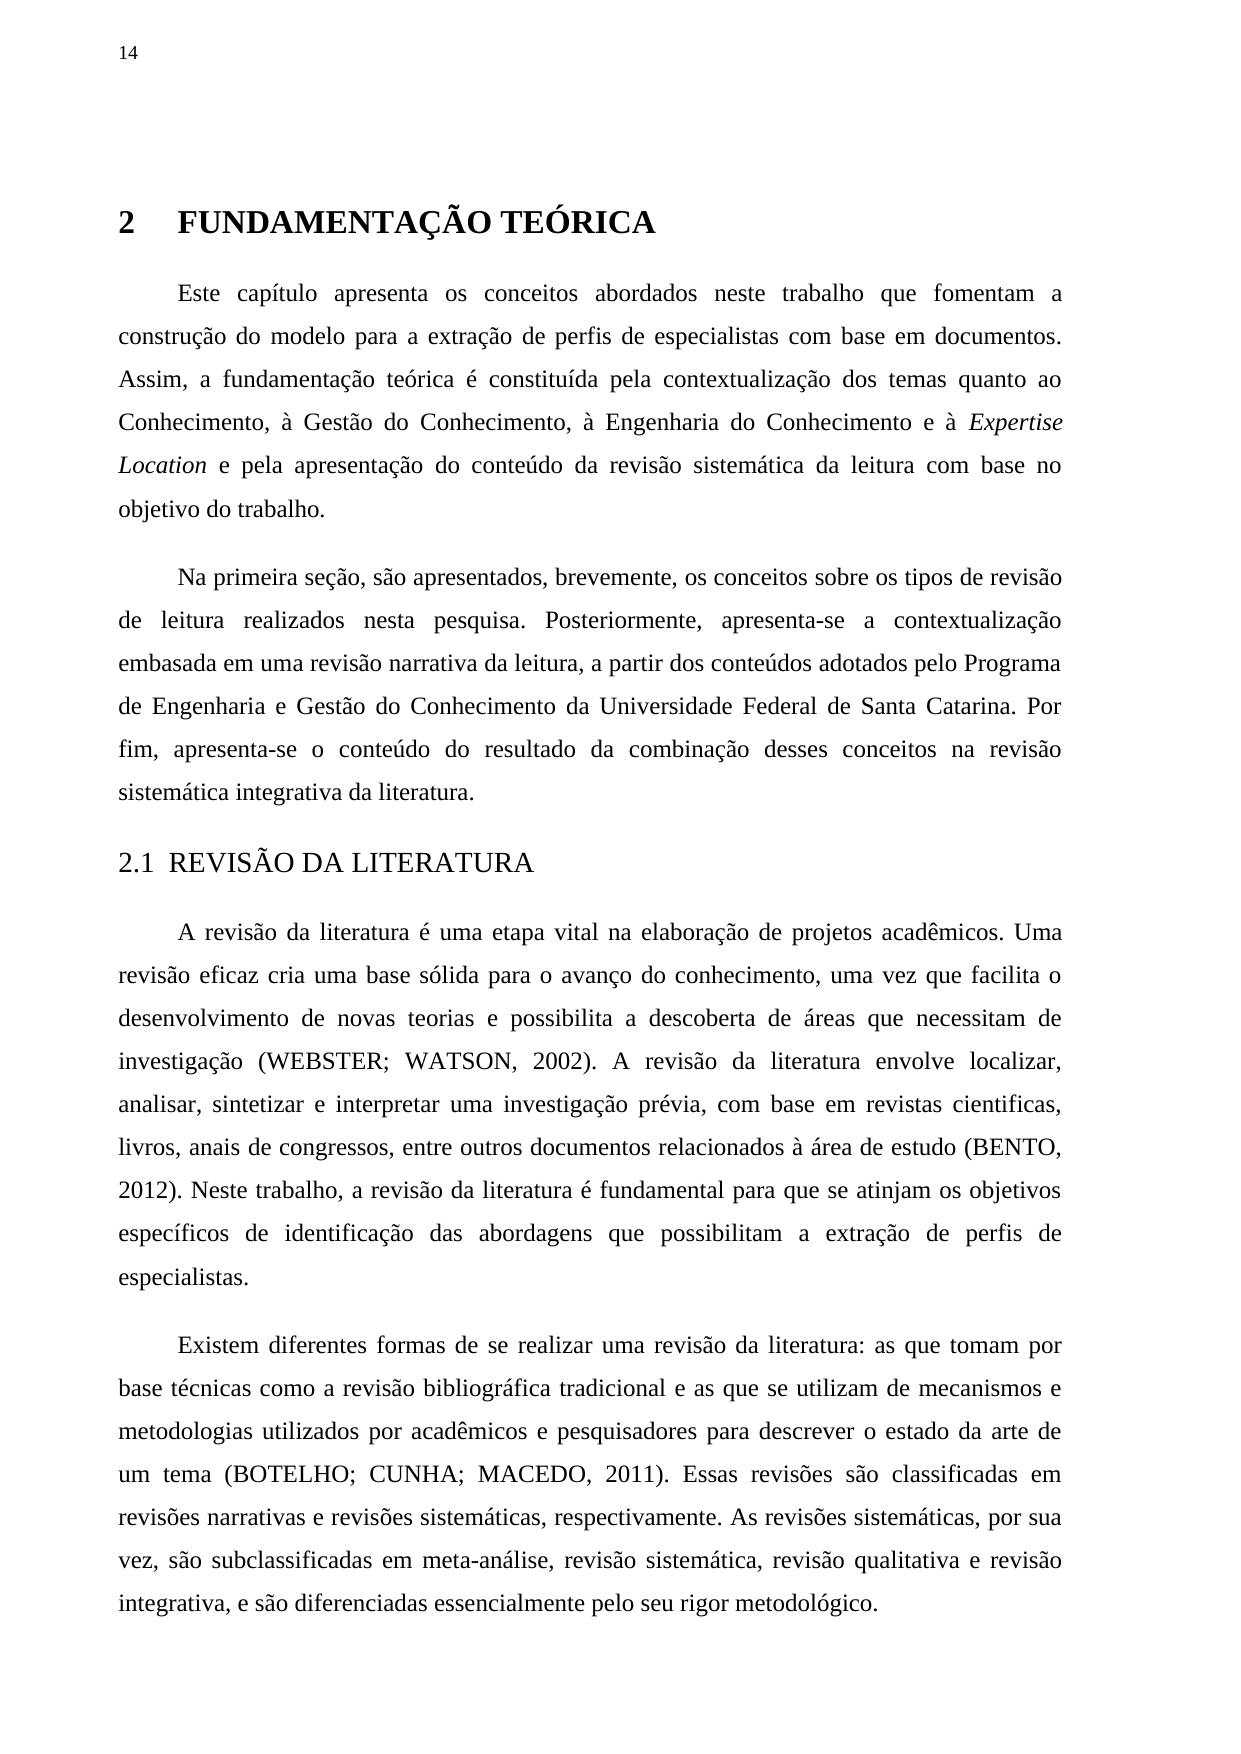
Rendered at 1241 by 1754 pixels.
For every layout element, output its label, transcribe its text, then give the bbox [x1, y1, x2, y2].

subtitle REVISÃO DA LITERATURA [118, 846, 1063, 879]
subtitle FUNDAMENTAÇÃO TEÓRICA [118, 202, 1063, 241]
text A revisão da literatura é uma etapa vital na elaboração de projetos acadêmicos. Uma revisão eficaz cria uma base sólida para o avanço do conhecimento, uma vez que facilita o desenvolvimento de novas teorias e possibilita a descoberta de áreas que necessitam de investigação (WEBSTER; WATSON, 2002). A revisão da literatura envolve localizar, analisar, sintetizar e interpretar uma investigação prévia, com base em revistas cientificas, livros, anais de congressos, entre outros documentos relacionados à área de estudo (BENTO, 2012). Neste trabalho, a revisão da literatura é fundamental para que se atinjam os objetivos específicos de identificação das abordagens que possibilitam a extração de perfis de especialistas. [118, 917, 1063, 1290]
text Este capítulo apresenta os conceitos abordados neste trabalho que fomentam a construção do modelo para a extração de perfis de especialistas com base em documentos. Assim, a fundamentação teórica é constituída pela contextualização dos temas quanto ao Conhecimento, à Gestão do Conhecimento, à Engenharia do Conhecimento e à Expertise Location e pela apresentação do conteúdo da revisão sistemática da leitura com base no objetivo do trabalho. [118, 278, 1063, 522]
text Na primeira seção, são apresentados, brevemente, os conceitos sobre os tipos de revisão de leitura realizados nesta pesquisa. Posteriormente, apresenta-se a contextualização embasada em uma revisão narrativa da leitura, a partir dos conteúdos adotados pelo Programa de Engenharia e Gestão do Conhecimento da Universidade Federal de Santa Catarina. Por fim, apresenta-se o conteúdo do resultado da combinação desses conceitos na revisão sistemática integrativa da literatura. [118, 562, 1063, 806]
text Existem diferentes formas de se realizar uma revisão da literatura: as que tomam por base técnicas como a revisão bibliográfica tradicional e as que se utilizam de mecanismos e metodologias utilizados por acadêmicos e pesquisadores para descrever o estado da arte de um tema (BOTELHO; CUNHA; MACEDO, 2011). Essas revisões são classificadas em revisões narrativas e revisões sistemáticas, respectivamente. As revisões sistemáticas, por sua vez, são subclassificadas em meta-análise, revisão sistemática, revisão qualitativa e revisão integrativa, e são diferenciadas essencialmente pelo seu rigor metodológico. [118, 1330, 1063, 1617]
